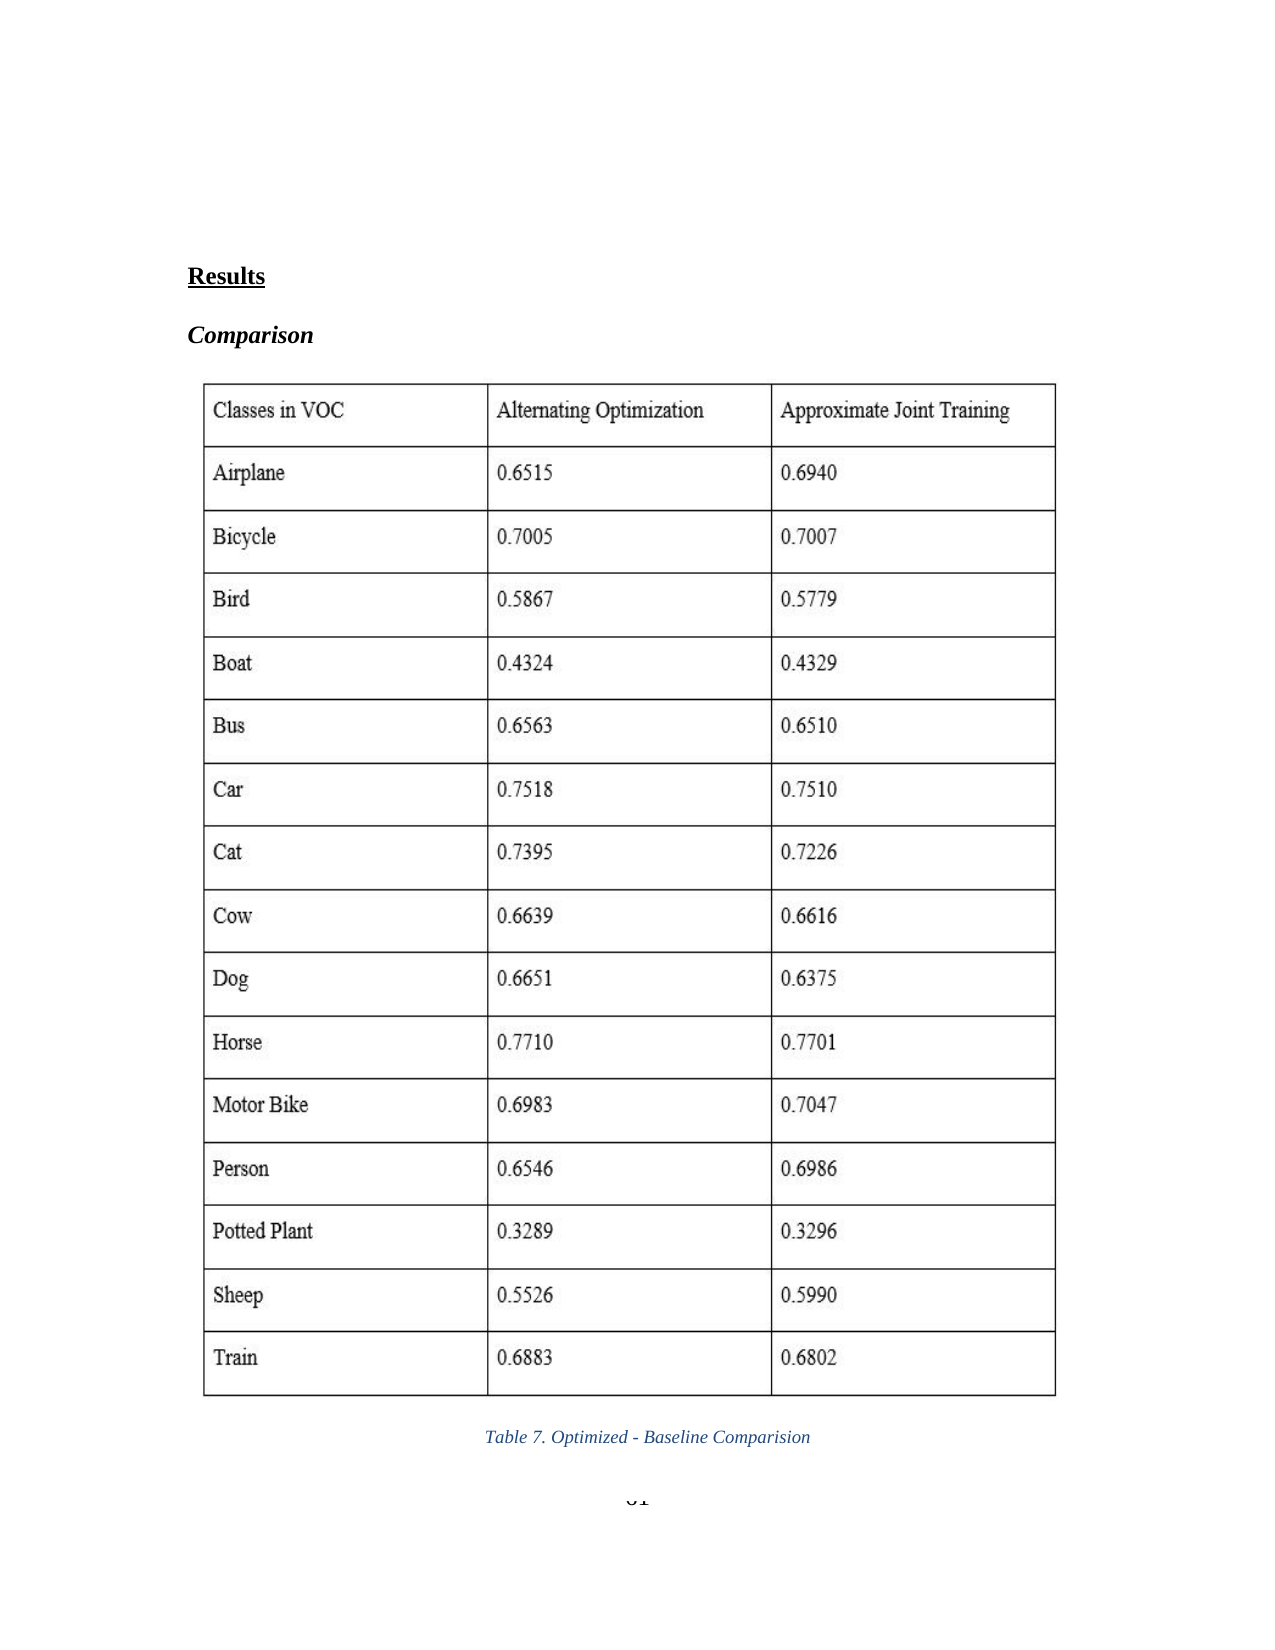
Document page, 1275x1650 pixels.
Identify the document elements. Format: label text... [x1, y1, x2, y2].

subtitle Comparison [187, 296, 1087, 355]
subtitle Results [187, 238, 1087, 296]
picture [201, 378, 1061, 1402]
